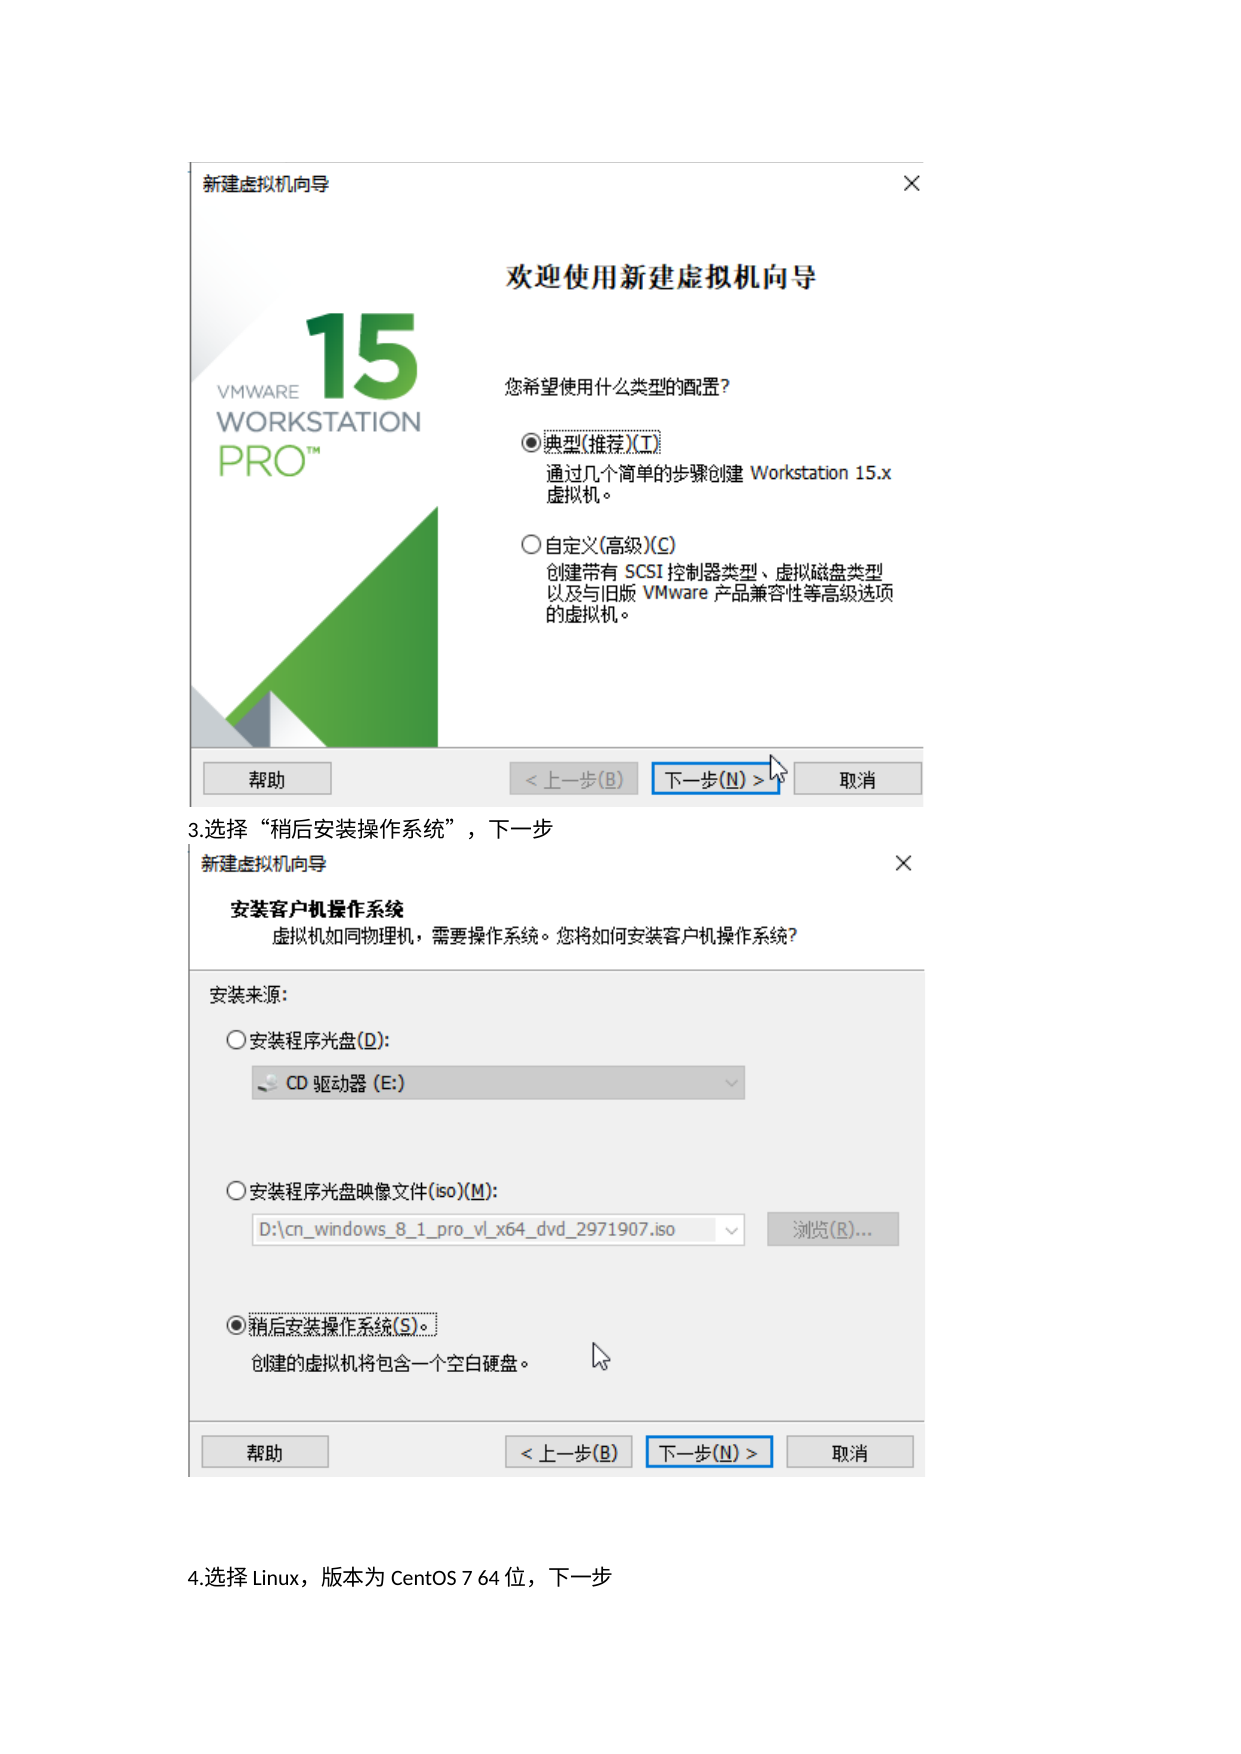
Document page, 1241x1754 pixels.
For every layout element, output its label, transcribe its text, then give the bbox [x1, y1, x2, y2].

picture [187, 162, 924, 807]
text 3.选择“稍后安装操作系统”，下一步 [187, 812, 1053, 844]
text 4.选择Linux，版本为CentOS 7 64位，下一步 [187, 1559, 1053, 1592]
picture [187, 844, 926, 1477]
